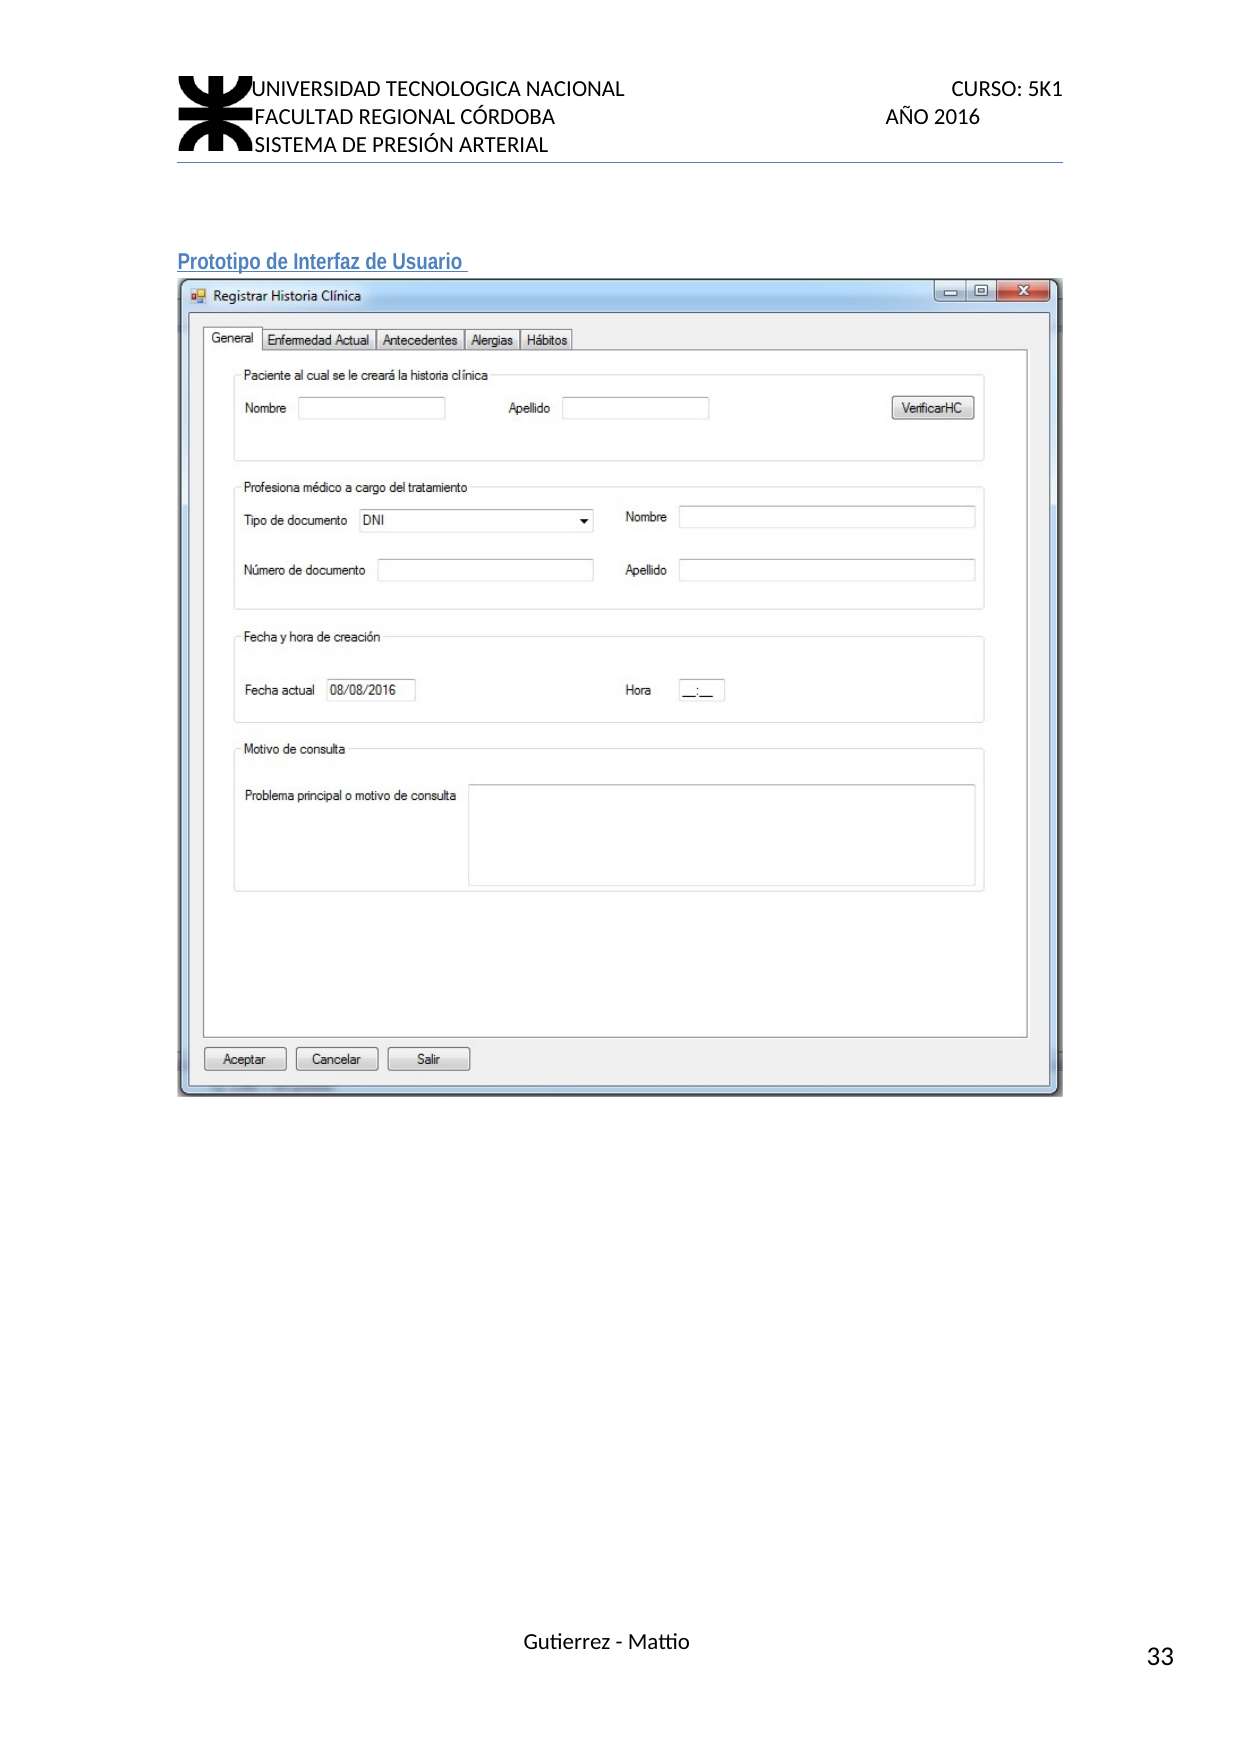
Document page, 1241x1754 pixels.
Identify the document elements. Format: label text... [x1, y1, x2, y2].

subtitle Prototipo de Interfaz de Usuario [177, 248, 1063, 274]
picture [177, 278, 1063, 1098]
picture [178, 76, 253, 151]
